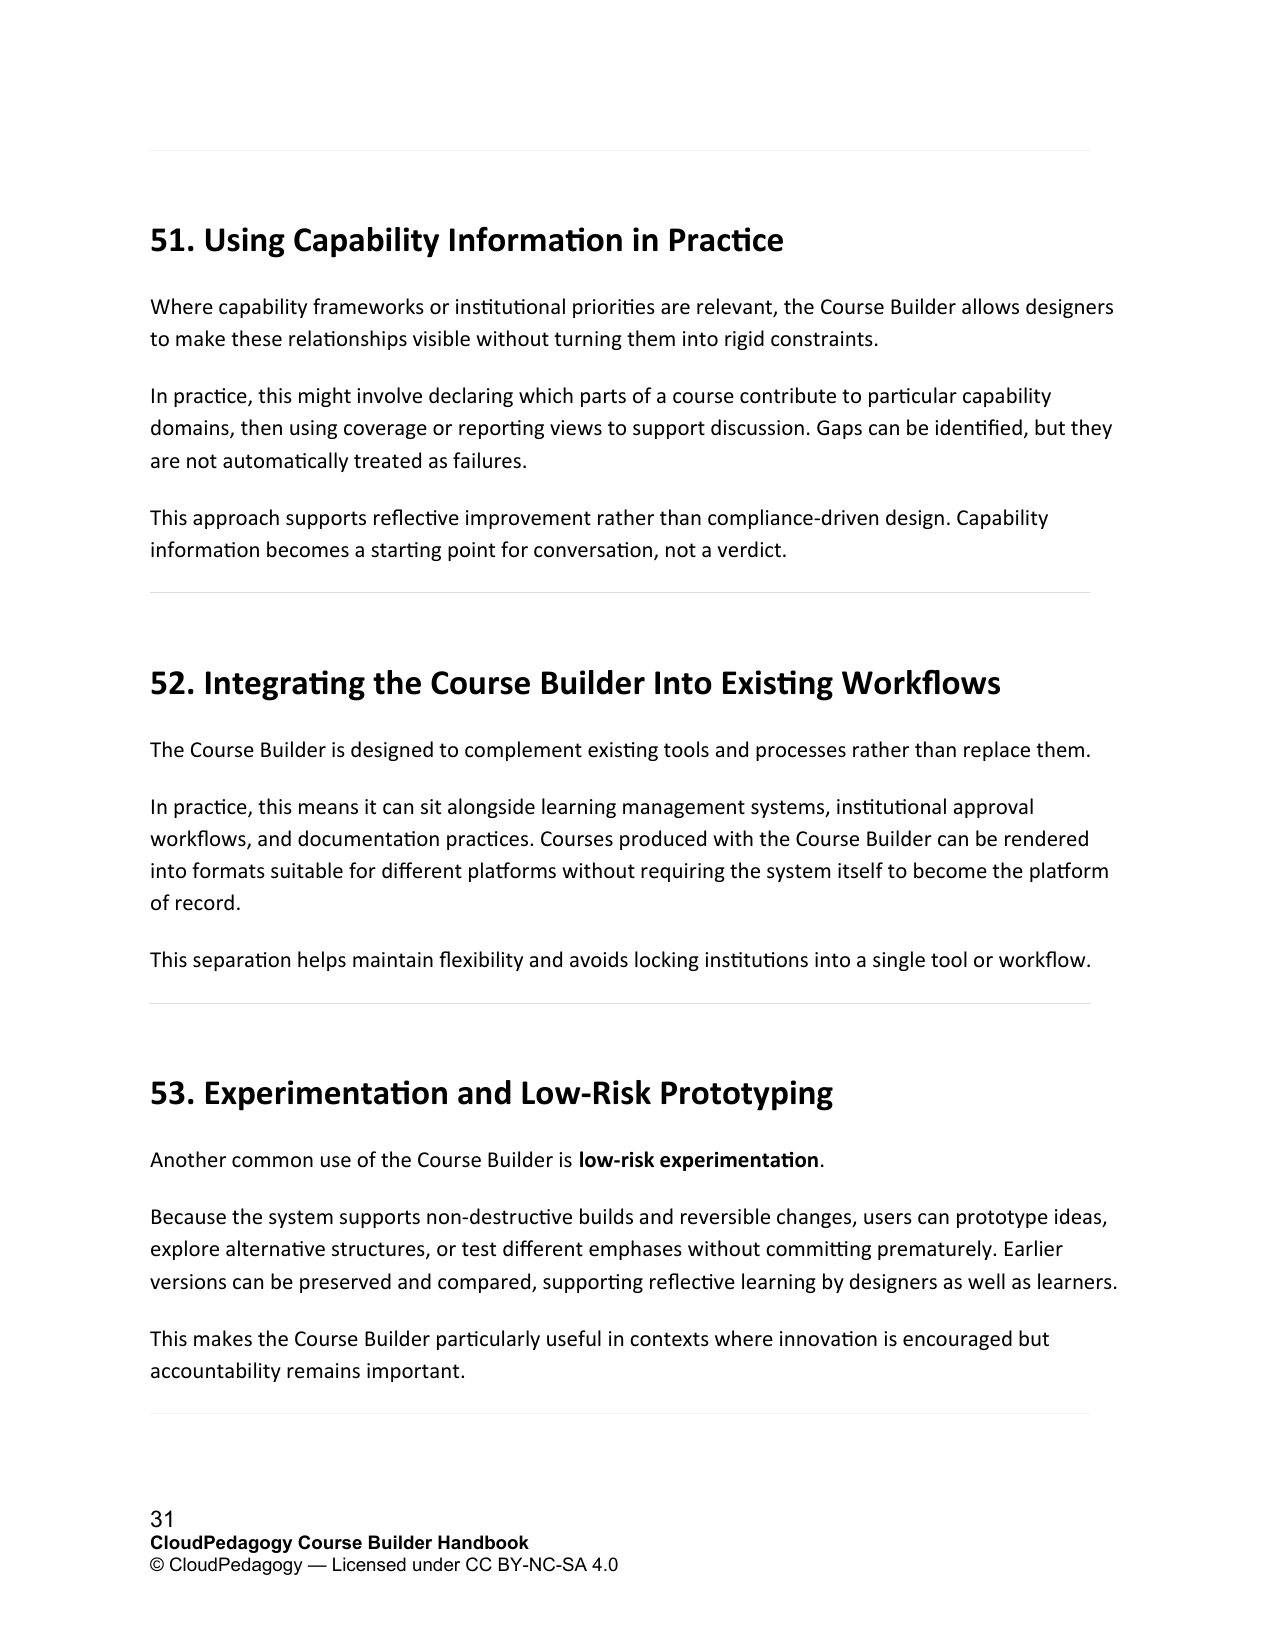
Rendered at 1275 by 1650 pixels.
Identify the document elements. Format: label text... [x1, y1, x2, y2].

subtitle 53. Experimentation and Low-Risk Prototyping [150, 1071, 1125, 1114]
text In practice, this means it can sit alongside learning management systems, institutional approval workflows, and documentation practices. Courses produced with the Course Builder can be rendered into formats suitable for different platforms without requiring the system itself to become the platform of record. [150, 792, 1125, 917]
text Because the system supports non-destructive builds and reversible changes, users can prototype ideas, explore alternative structures, or test different emphases without committing prematurely. Earlier versions can be preserved and compared, supporting reflective learning by designers as well as learners. [150, 1203, 1125, 1295]
text This makes the Course Builder particularly useful in contexts where innovation is encouraged but accountability remains important. [150, 1324, 1125, 1384]
text The Course Builder is designed to complement existing tools and processes rather than replace them. [150, 735, 1125, 763]
text Another common use of the Course Builder is low-risk experimentation. [150, 1146, 1125, 1174]
text This approach supports reflective improvement rather than compliance-driven design. Capability information becomes a starting point for conversation, not a verdict. [150, 503, 1125, 563]
subtitle 52. Integrating the Course Builder Into Existing Workflows [150, 660, 1125, 704]
text This separation helps maintain flexibility and avoids locking institutions into a single tool or workflow. [150, 946, 1125, 974]
subtitle 51. Using Capability Information in Practice [150, 218, 1125, 261]
text Where capability frameworks or institutional priorities are relevant, the Course Builder allows designers to make these relationships visible without turning them into rigid constraints. [150, 292, 1125, 353]
text In practice, this might involve declaring which parts of a course contribute to particular capability domains, then using coverage or reporting views to support discussion. Gaps can be identified, but they are not automatically treated as failures. [150, 382, 1125, 474]
